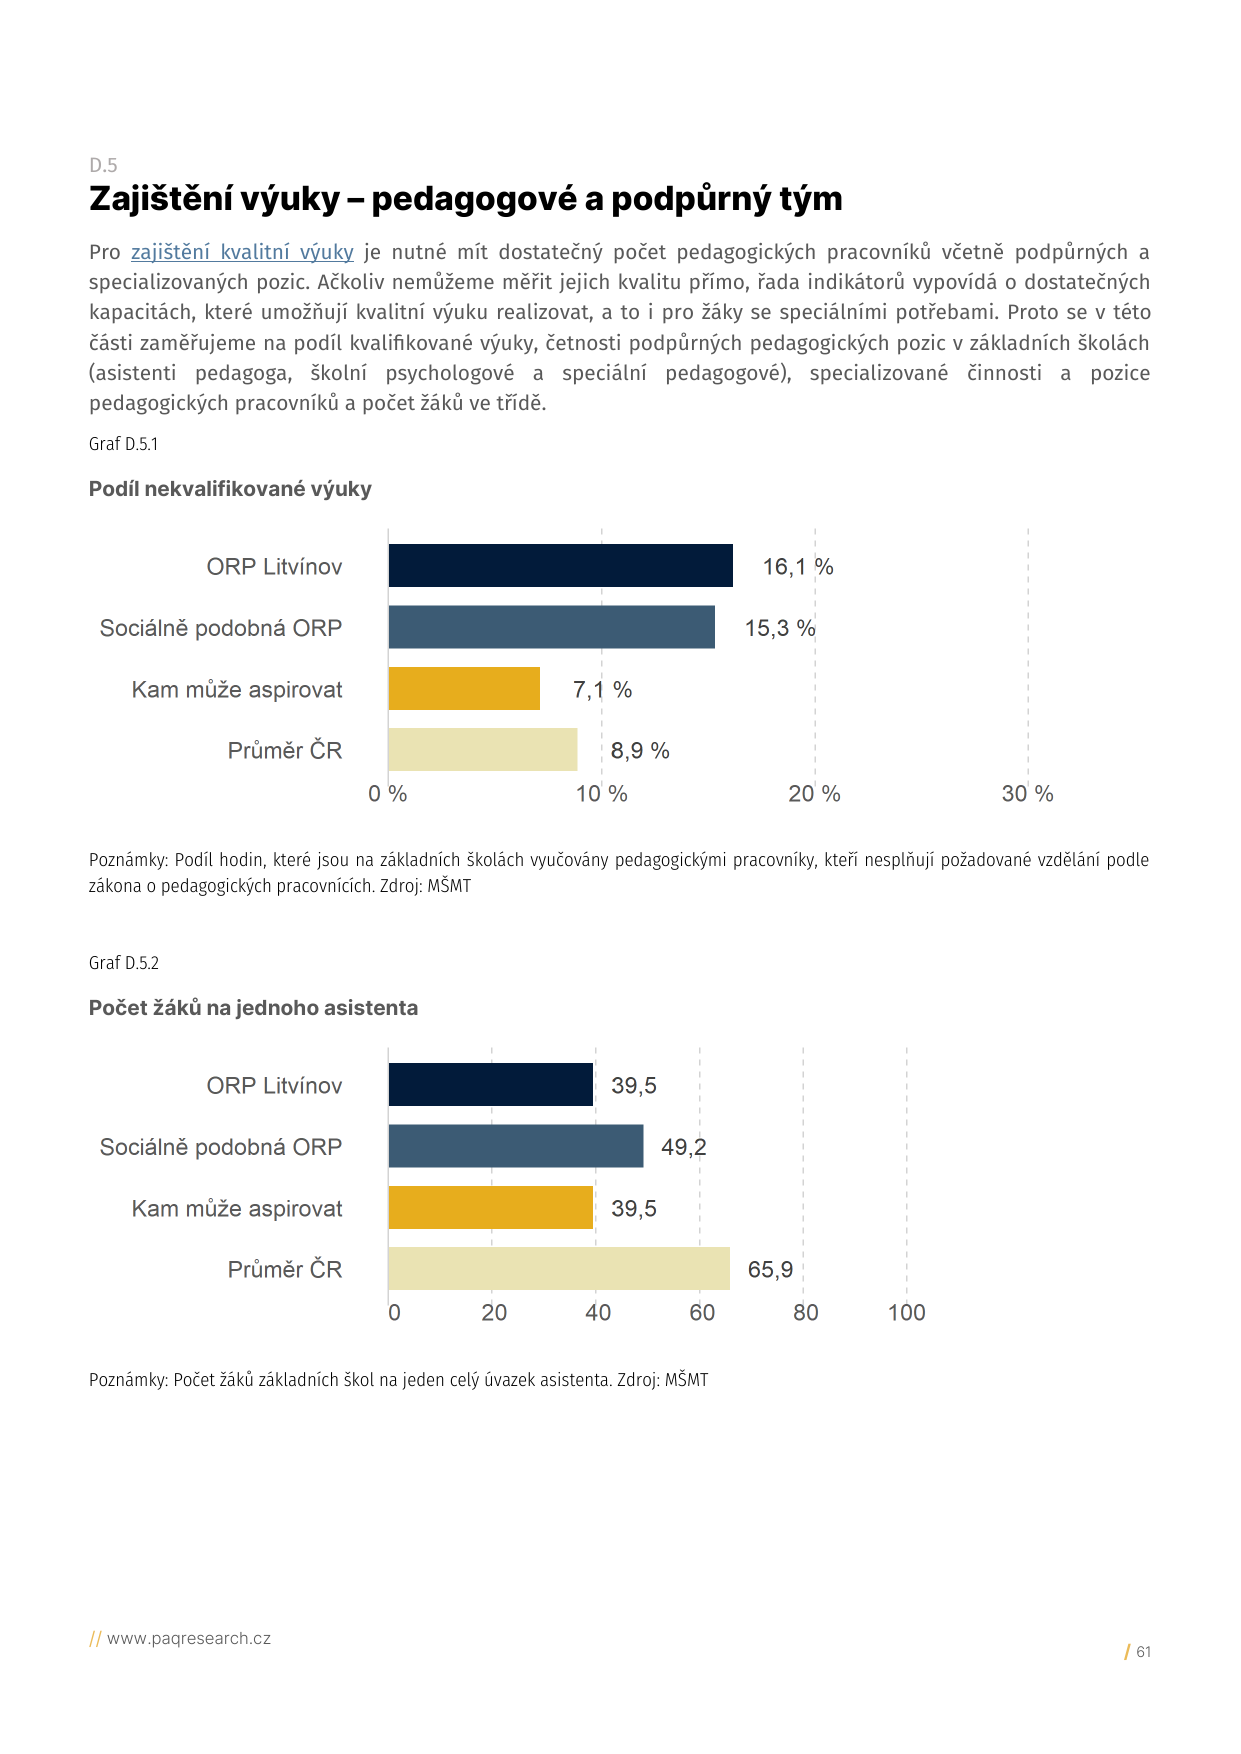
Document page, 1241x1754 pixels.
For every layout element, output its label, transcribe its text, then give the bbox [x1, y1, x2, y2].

text D.5 [89, 148, 1152, 178]
text Poznámky: Podíl hodin, které jsou na základních školách vyučovány pedagogickými pracovníky, kteří nesplňují požadované vzdělání podle zákona o pedagogických pracovnících. Zdroj: MŠMT [89, 849, 1152, 898]
picture [88, 1020, 1139, 1352]
picture [88, 501, 1139, 833]
text Podíl nekvalifikované výuky [89, 471, 1152, 501]
text Graf D.5.1 [89, 433, 1152, 455]
text Graf D.5.2 [89, 952, 1152, 974]
subtitle Zajištění výuky – pedagogové a podpůrný tým [89, 178, 1152, 218]
text Pro zajištění kvalitní výuky je nutné mít dostatečný počet pedagogických pracovníků včetně podpůrných a specializovaných pozic. Ačkoliv nemůžeme měřit jejich kvalitu přímo, řada indikátorů vypovídá o dostatečných kapacitách, které umožňují kvalitní výuku realizovat, a to i pro žáky se speciálními potřebami. Proto se v této části zaměřujeme na podíl kvalifikované výuky, četnosti podpůrných pedagogických pozic v základních školách (asistenti pedagoga, školní psychologové a speciální pedagogové), specializované činnosti a pozice pedagogických pracovníků a počet žáků ve třídě. [89, 235, 1152, 416]
text Poznámky: Počet žáků základních škol na jeden celý úvazek asistenta. Zdroj: MŠMT [89, 1368, 1152, 1391]
text Počet žáků na jednoho asistenta [89, 990, 1152, 1020]
